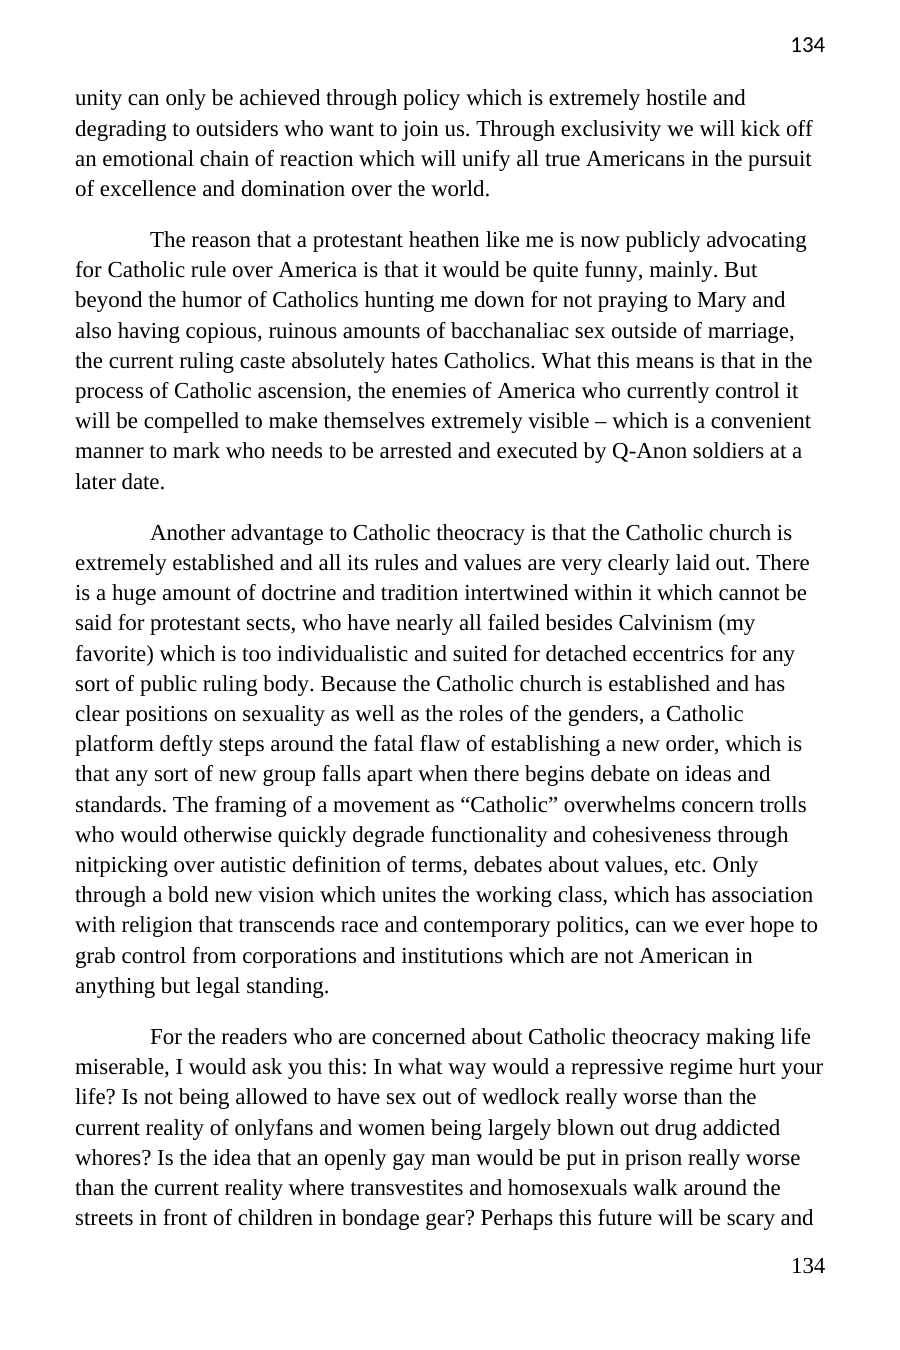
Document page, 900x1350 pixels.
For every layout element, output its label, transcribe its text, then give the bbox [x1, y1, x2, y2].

text The reason that a protestant heathen like me is now publicly advocating for Catholic rule over America is that it would be quite funny, mainly. But beyond the humor of Catholics hunting me down for not praying to Mary and also having copious, ruinous amounts of bacchanaliac sex outside of marriage, the current ruling caste absolutely hates Catholics. What this means is that in the process of Catholic ascension, the enemies of America who currently control it will be compelled to make themselves extremely visible – which is a convenient manner to mark who needs to be arrested and executed by Q-Anon soldiers at a later date. [75, 226, 825, 494]
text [75, 84, 825, 201]
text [75, 1023, 825, 1231]
text Another advantage to Catholic theocracy is that the Catholic church is extremely established and all its rules and values are very clearly laid out. There is a huge amount of doctrine and tradition intertwined within it which cannot be said for protestant sects, who have nearly all failed besides Calvinism (my favorite) which is too individualistic and suited for detached eccentrics for any sort of public ruling body. Because the Catholic church is established and has clear positions on sexuality as well as the roles of the genders, a Catholic platform deftly steps around the fatal flaw of establishing a new order, which is that any sort of new group falls apart when there begins debate on ideas and standards. The framing of a movement as “Catholic” overwhelms concern trolls who would otherwise quickly degrade functionality and cohesiveness through nitpicking over autistic definition of terms, debates about values, etc. Only through a bold new vision which unites the working class, which has association with religion that transcends race and contemporary politics, can we ever hope to grab control from corporations and institutions which are not American in anything but legal standing. [75, 519, 825, 998]
